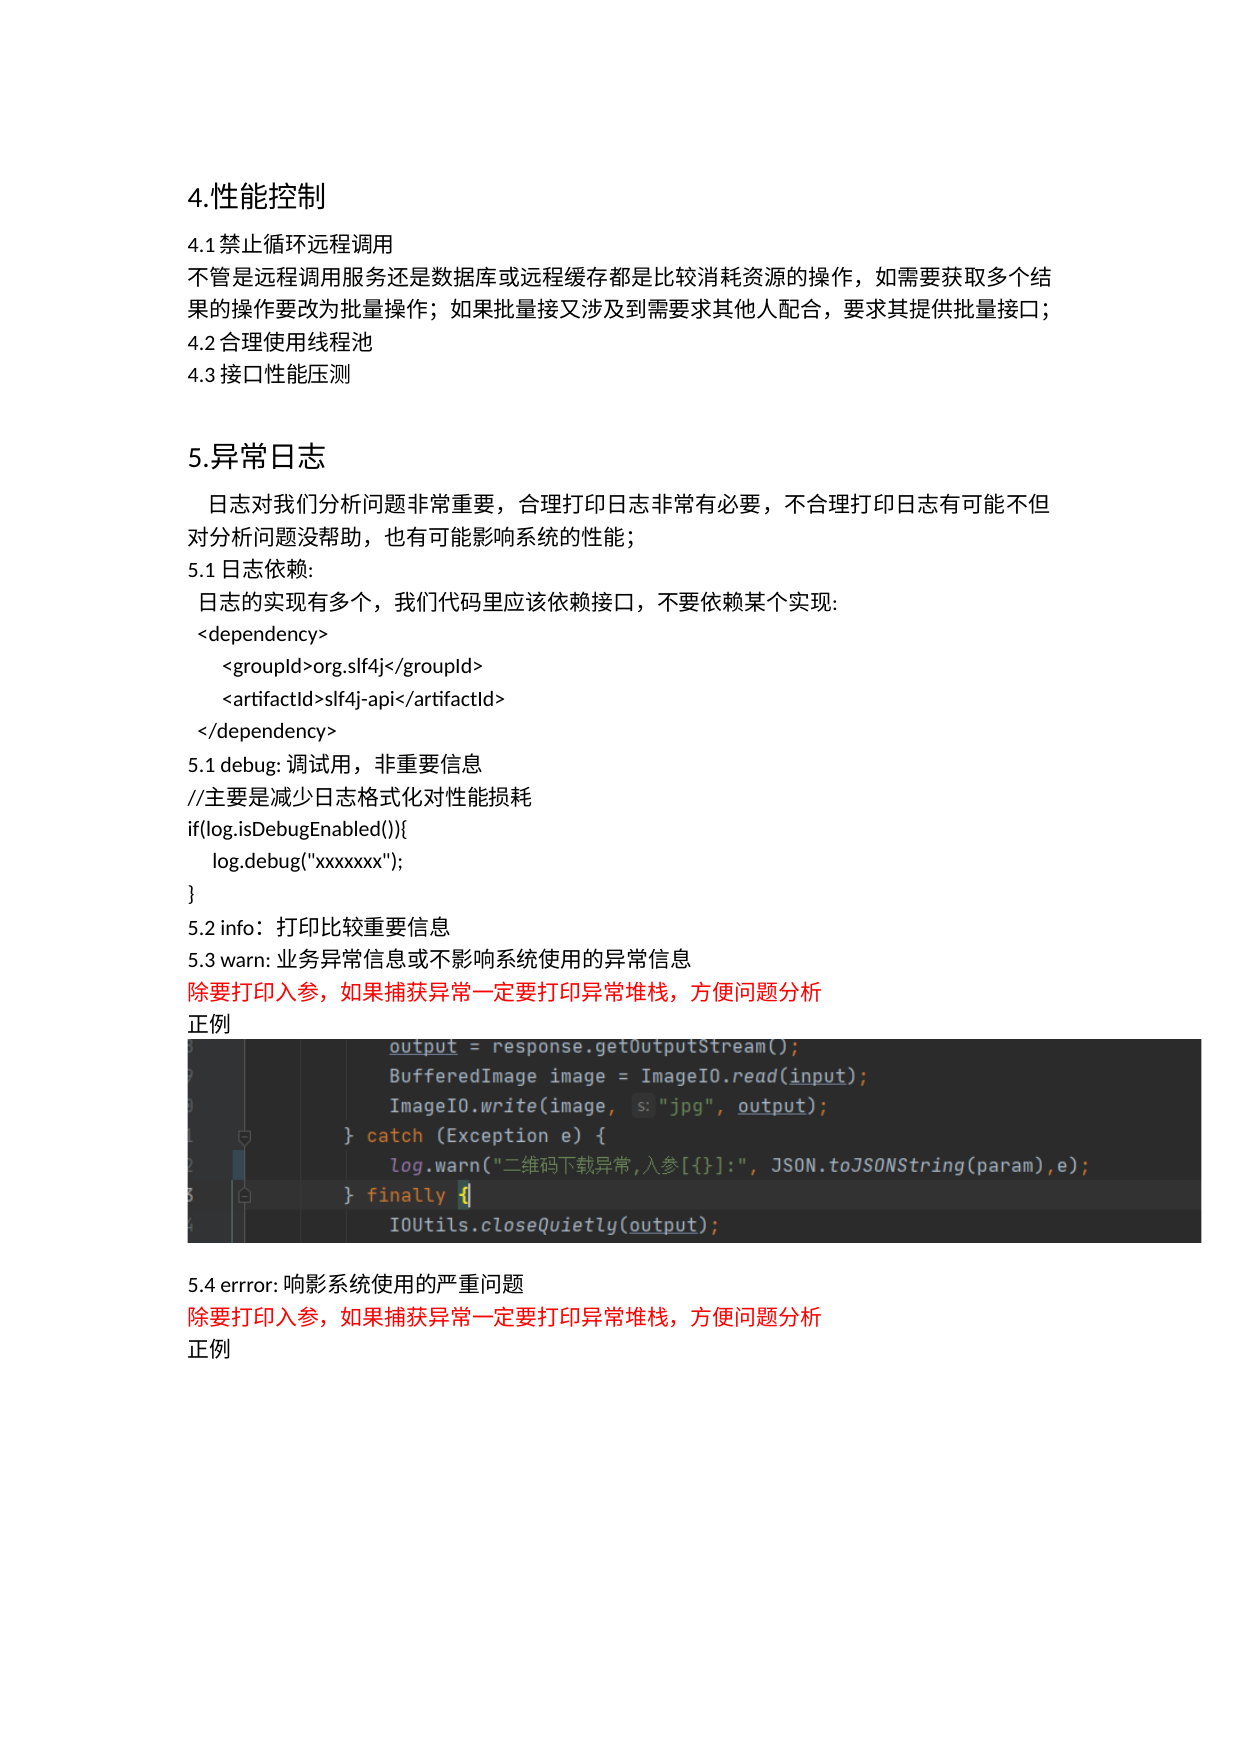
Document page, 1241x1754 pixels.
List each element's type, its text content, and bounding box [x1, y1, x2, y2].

text 4.1禁止循环远程调用 [187, 227, 1053, 259]
list 异常日志 [187, 422, 1053, 487]
text 不管是远程调用服务还是数据库或远程缓存都是比较消耗资源的操作，如需要获取多个结果的操作要改为批量操作；如果批量接又涉及到需要求其他人配合，要求其提供批量接口； [187, 259, 1053, 324]
picture [187, 1039, 1202, 1243]
text <artifactId>slf4j-api</artifactId> [187, 682, 1053, 714]
text </dependency> [187, 714, 1053, 747]
text if(log.isDebugEnabled()){ [187, 812, 1053, 844]
text 4.2合理使用线程池 [187, 324, 1053, 357]
text 5.1 debug: 调试用，非重要信息 [187, 747, 1053, 779]
text 日志对我们分析问题非常重要，合理打印日志非常有必要，不合理打印日志有可能不但对分析问题没帮助，也有可能影响系统的性能； [187, 487, 1053, 552]
text 5.4 errror: 响影系统使用的严重问题 [187, 1267, 1053, 1299]
text //主要是减少日志格式化对性能损耗 [187, 779, 1053, 812]
text 正例 [187, 1007, 1053, 1039]
text 除要打印入参，如果捕获异常一定要打印异常堆栈，方便问题分析 [187, 1299, 1053, 1332]
text } [187, 877, 1053, 909]
text 日志的实现有多个，我们代码里应该依赖接口，不要依赖某个实现: [187, 584, 1053, 617]
text <dependency> [187, 617, 1053, 649]
text 5.3 warn: 业务异常信息或不影响系统使用的异常信息 [187, 942, 1053, 974]
text <groupId>org.slf4j</groupId> [187, 649, 1053, 682]
text 4.3 接口性能压测 [187, 357, 1053, 389]
text log.debug("xxxxxxx"); [187, 844, 1053, 877]
text 正例 [187, 1332, 1053, 1364]
text 5.2 info：打印比较重要信息 [187, 909, 1053, 942]
text 5.1 日志依赖: [187, 552, 1053, 584]
text 除要打印入参，如果捕获异常一定要打印异常堆栈，方便问题分析 [187, 974, 1053, 1007]
list 性能控制 [187, 162, 1053, 227]
